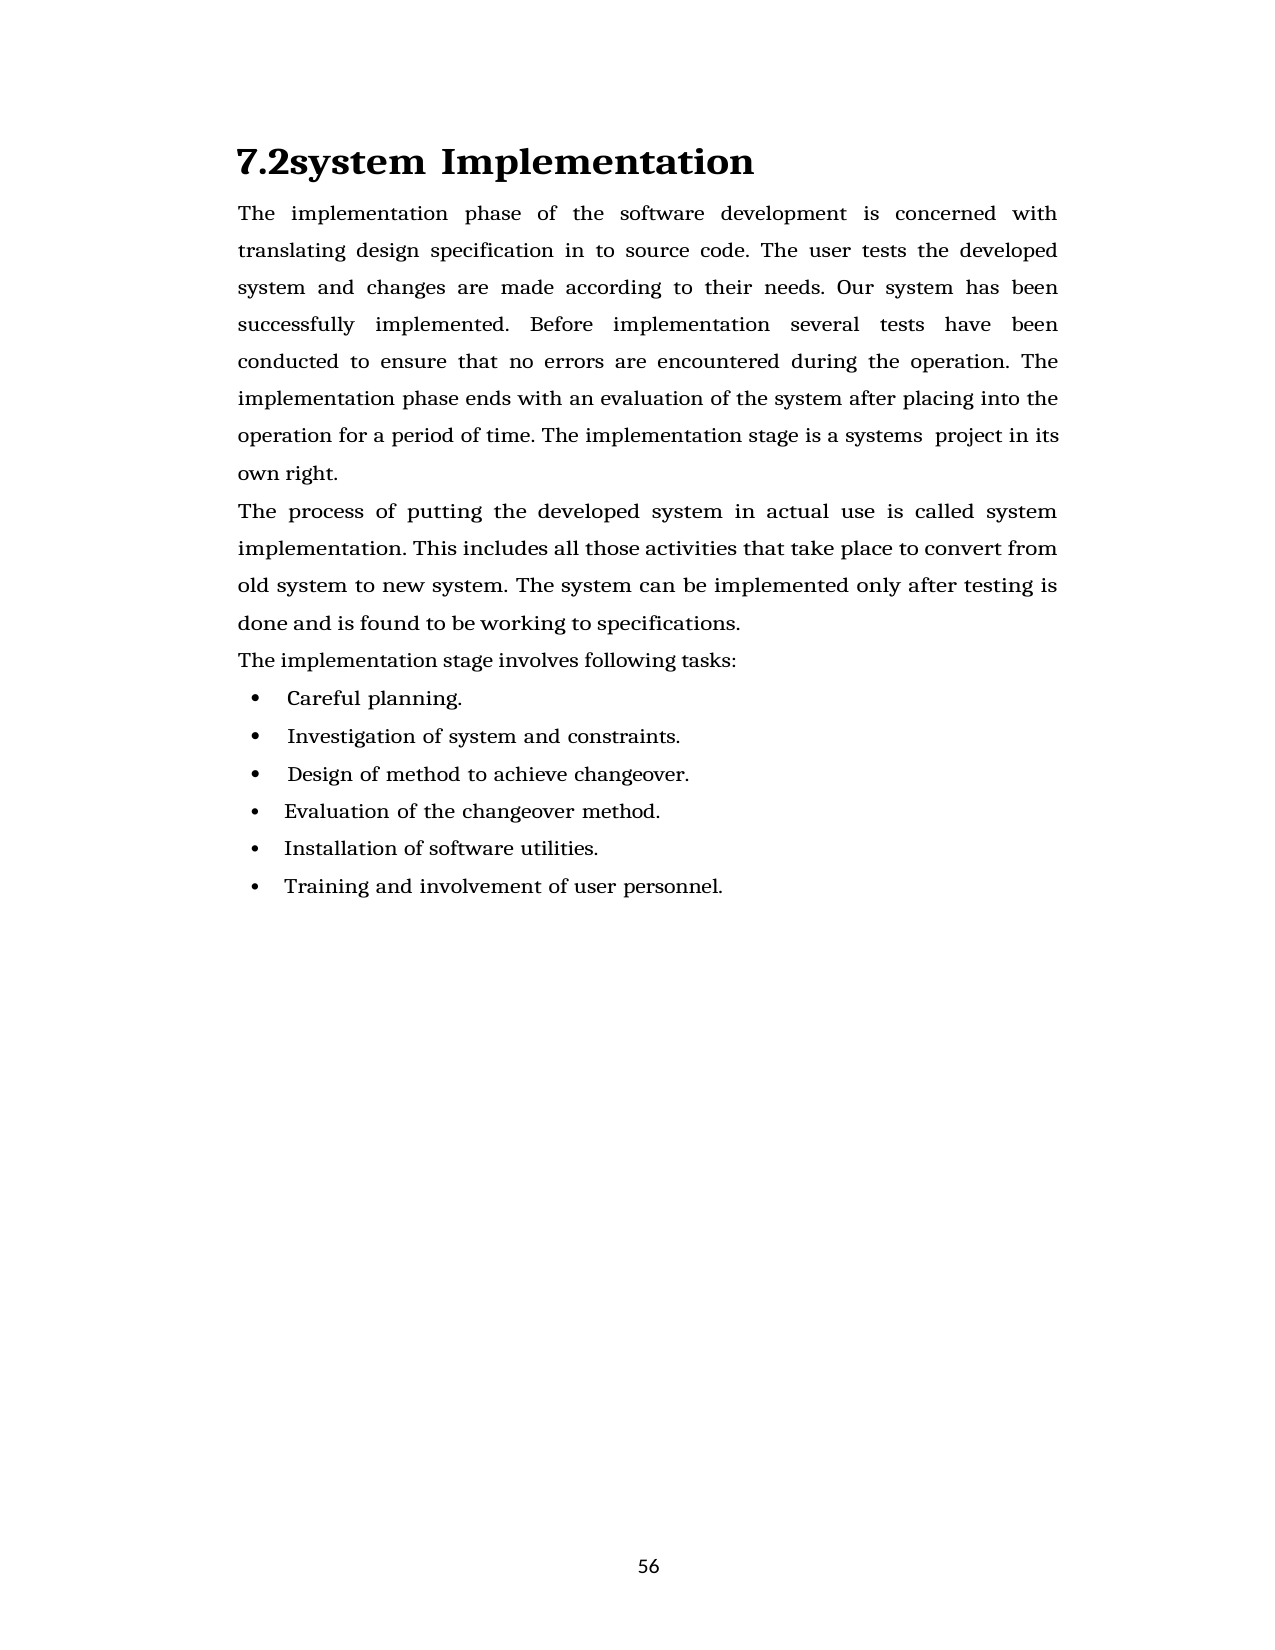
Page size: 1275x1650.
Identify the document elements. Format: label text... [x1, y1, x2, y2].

text The implementation stage involves following tasks: [238, 649, 1210, 673]
list Evaluation of the changeover method. [252, 799, 1210, 823]
list Investigation of system and constraints. [252, 724, 1210, 748]
subtitle 7.2system Implementation [236, 141, 1210, 184]
list Training and involvement of user personnel. [252, 874, 1210, 898]
list Installation of software utilities. [252, 837, 1210, 861]
text The process of putting the developed system in actual use is called system implementation. This includes all those activities that take place to convert from old system to new system. The system can be implemented only after testing is done and is found to be working to specifications. [238, 500, 1059, 635]
list Careful planning. [252, 687, 1210, 711]
text The implementation phase of the software development is concerned with translating design specification in to source code. The user tests the developed system and changes are made according to their needs. Our system has been successfully implemented. Before implementation several tests have been conducted to ensure that no errors are encountered during the operation. The implementation phase ends with an evaluation of the system after placing into the operation for a period of time. The implementation stage is a systems project in its own right. [238, 202, 1059, 485]
list Design of method to achieve changeover. [252, 762, 1210, 786]
